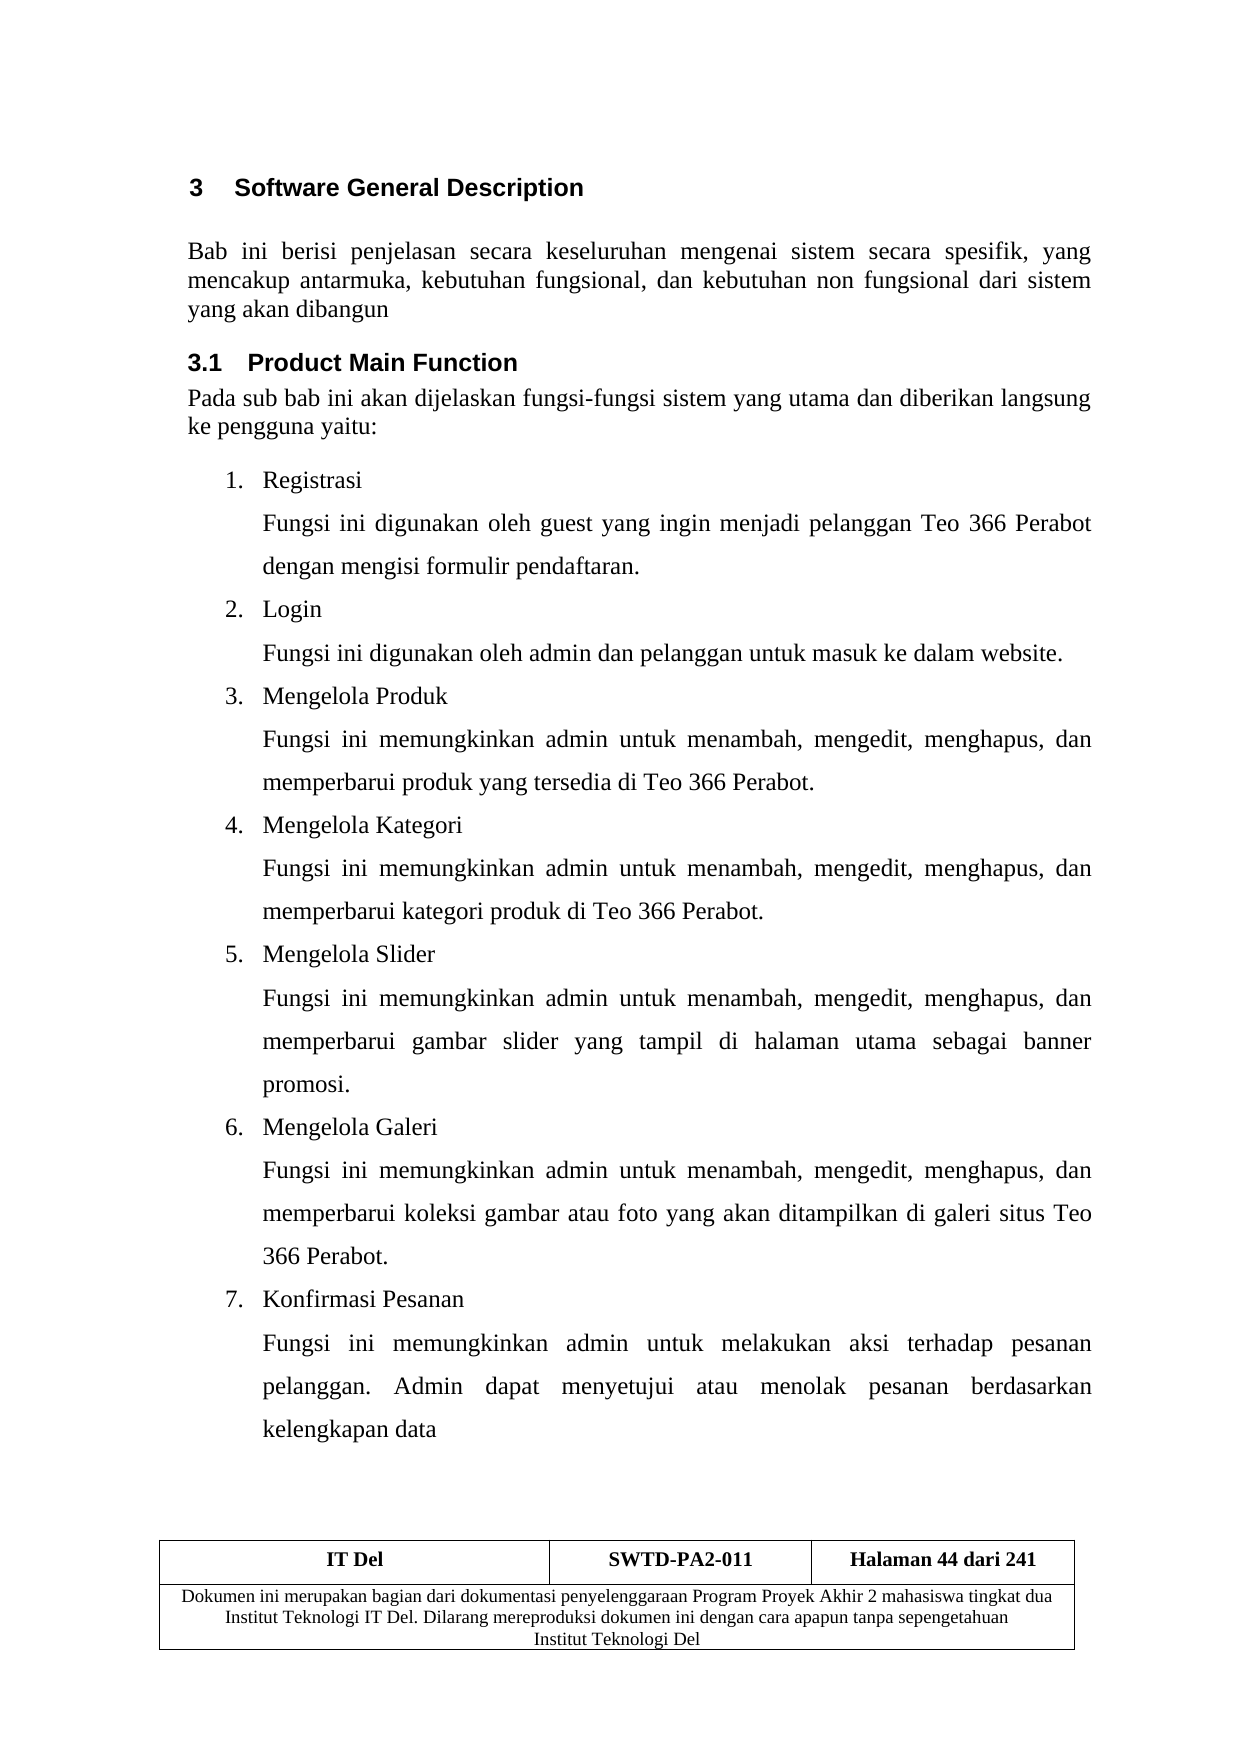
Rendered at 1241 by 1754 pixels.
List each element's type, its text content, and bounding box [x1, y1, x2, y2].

list Fungsi ini digunakan oleh admin dan pelanggan untuk masuk ke dalam website. [262, 638, 1092, 666]
list Login [225, 594, 1092, 623]
subtitle Software General Description [189, 173, 1092, 201]
subtitle Product Main Function [187, 348, 1092, 376]
list Konfirmasi Pesanan [225, 1284, 1092, 1313]
list Fungsi ini memungkinkan admin untuk melakukan aksi terhadap pesanan pelanggan. Admin dapat menyetujui atau menolak pesanan berdasarkan kelengkapan data [262, 1328, 1092, 1443]
list Fungsi ini memungkinkan admin untuk menambah, mengedit, menghapus, dan memperbarui kategori produk di Teo 366 Perabot. [262, 853, 1092, 925]
list Mengelola Produk [225, 681, 1092, 709]
list Registrasi [225, 465, 1092, 494]
list Mengelola Slider [225, 939, 1092, 968]
text Pada sub bab ini akan dijelaskan fungsi-fungsi sistem yang utama dan diberikan langsung ke pengguna yaitu: [187, 383, 1092, 440]
list Mengelola Kategori [225, 810, 1092, 839]
list Fungsi ini memungkinkan admin untuk menambah, mengedit, menghapus, dan memperbarui gambar slider yang tampil di halaman utama sebagai banner promosi. [262, 983, 1092, 1098]
list Mengelola Galeri [225, 1112, 1092, 1141]
list Fungsi ini memungkinkan admin untuk menambah, mengedit, menghapus, dan memperbarui produk yang tersedia di Teo 366 Perabot. [262, 724, 1092, 796]
list Fungsi ini memungkinkan admin untuk menambah, mengedit, menghapus, dan memperbarui koleksi gambar atau foto yang akan ditampilkan di galeri situs Teo 366 Perabot. [262, 1155, 1092, 1270]
text Bab ini berisi penjelasan secara keseluruhan mengenai sistem secara spesifik, yang mencakup antarmuka, kebutuhan fungsional, dan kebutuhan non fungsional dari sistem yang akan dibangun [187, 236, 1092, 323]
list Fungsi ini digunakan oleh guest yang ingin menjadi pelanggan Teo 366 Perabot dengan mengisi formulir pendaftaran. [262, 508, 1092, 580]
